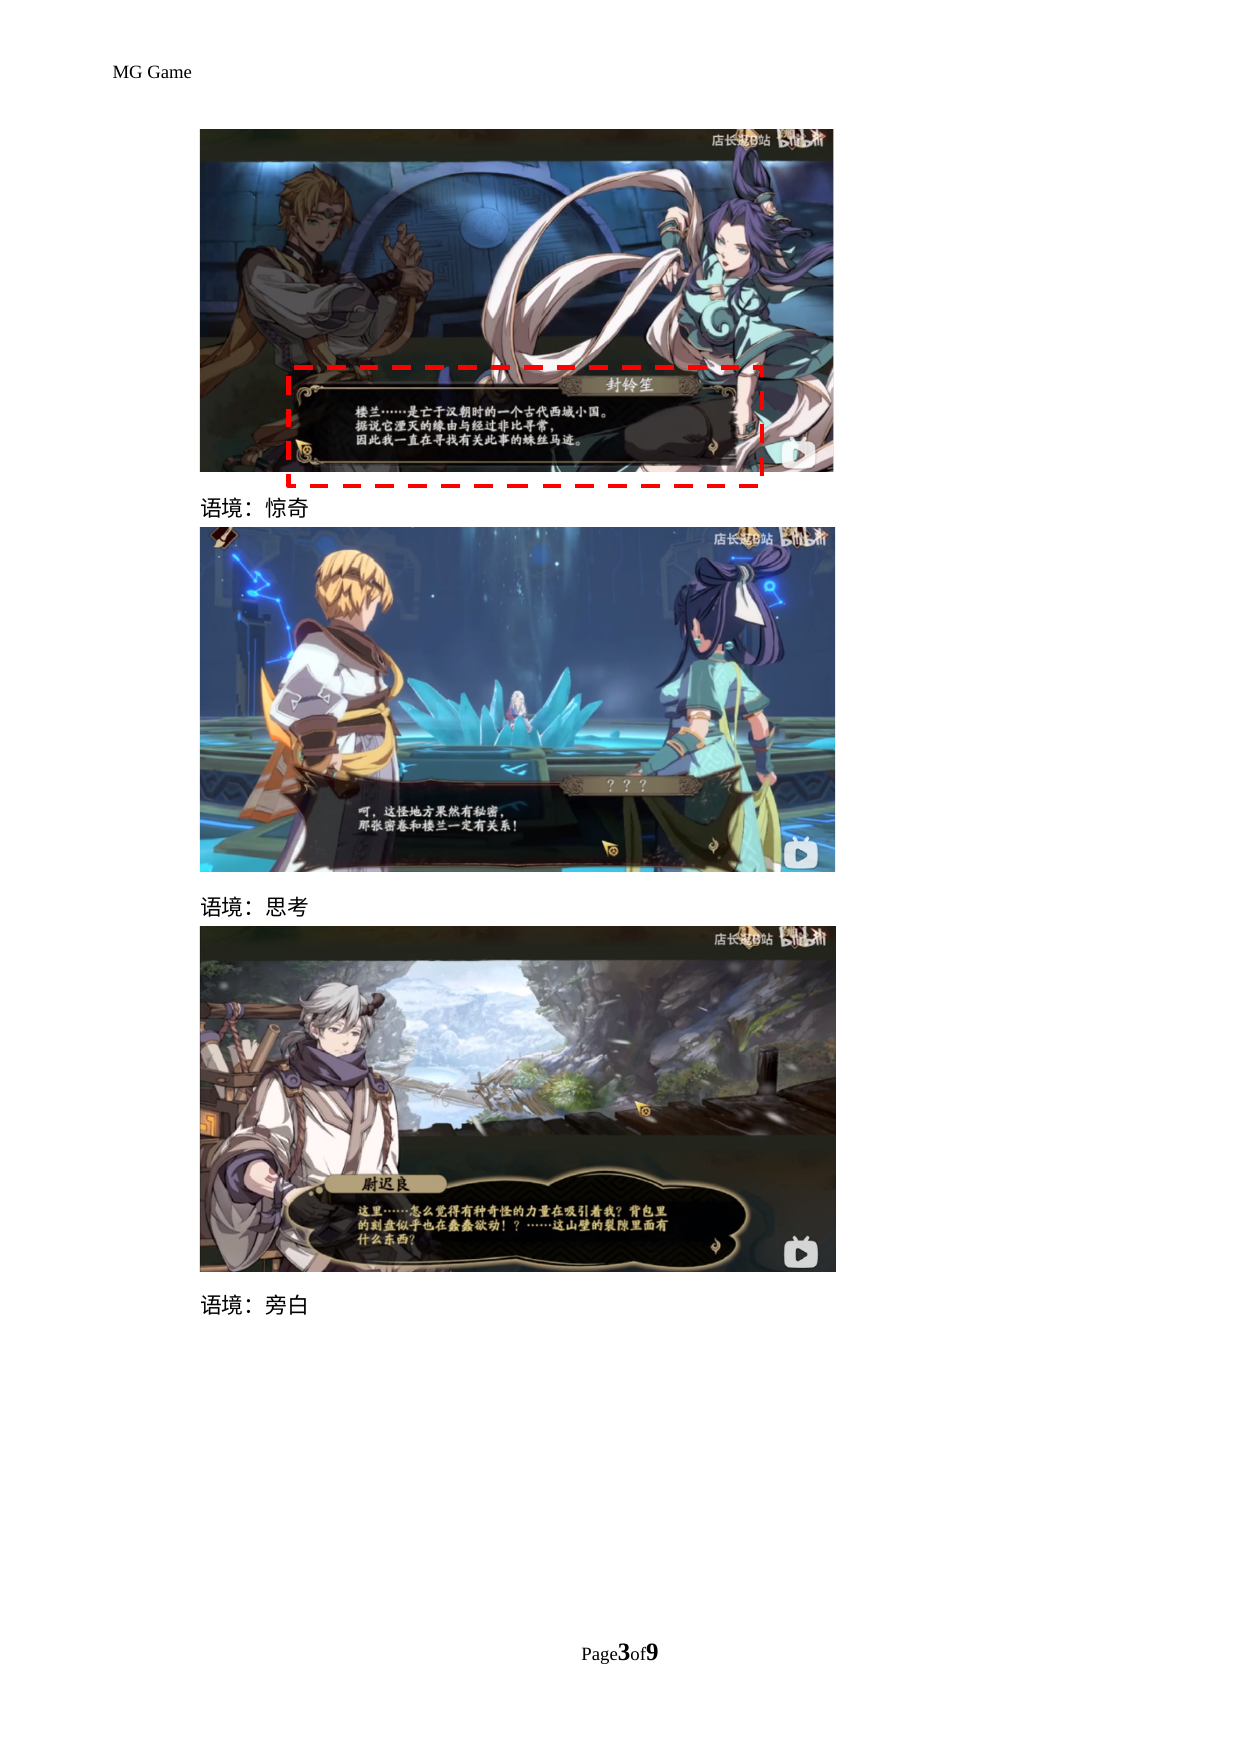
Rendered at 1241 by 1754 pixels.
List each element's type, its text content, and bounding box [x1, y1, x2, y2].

list 语境：惊奇 [200, 491, 1128, 523]
list 语境：旁白 [200, 1288, 1128, 1320]
picture [199, 527, 836, 872]
list 语境：思考 [200, 889, 1128, 922]
picture [199, 129, 834, 472]
picture [199, 926, 836, 1272]
